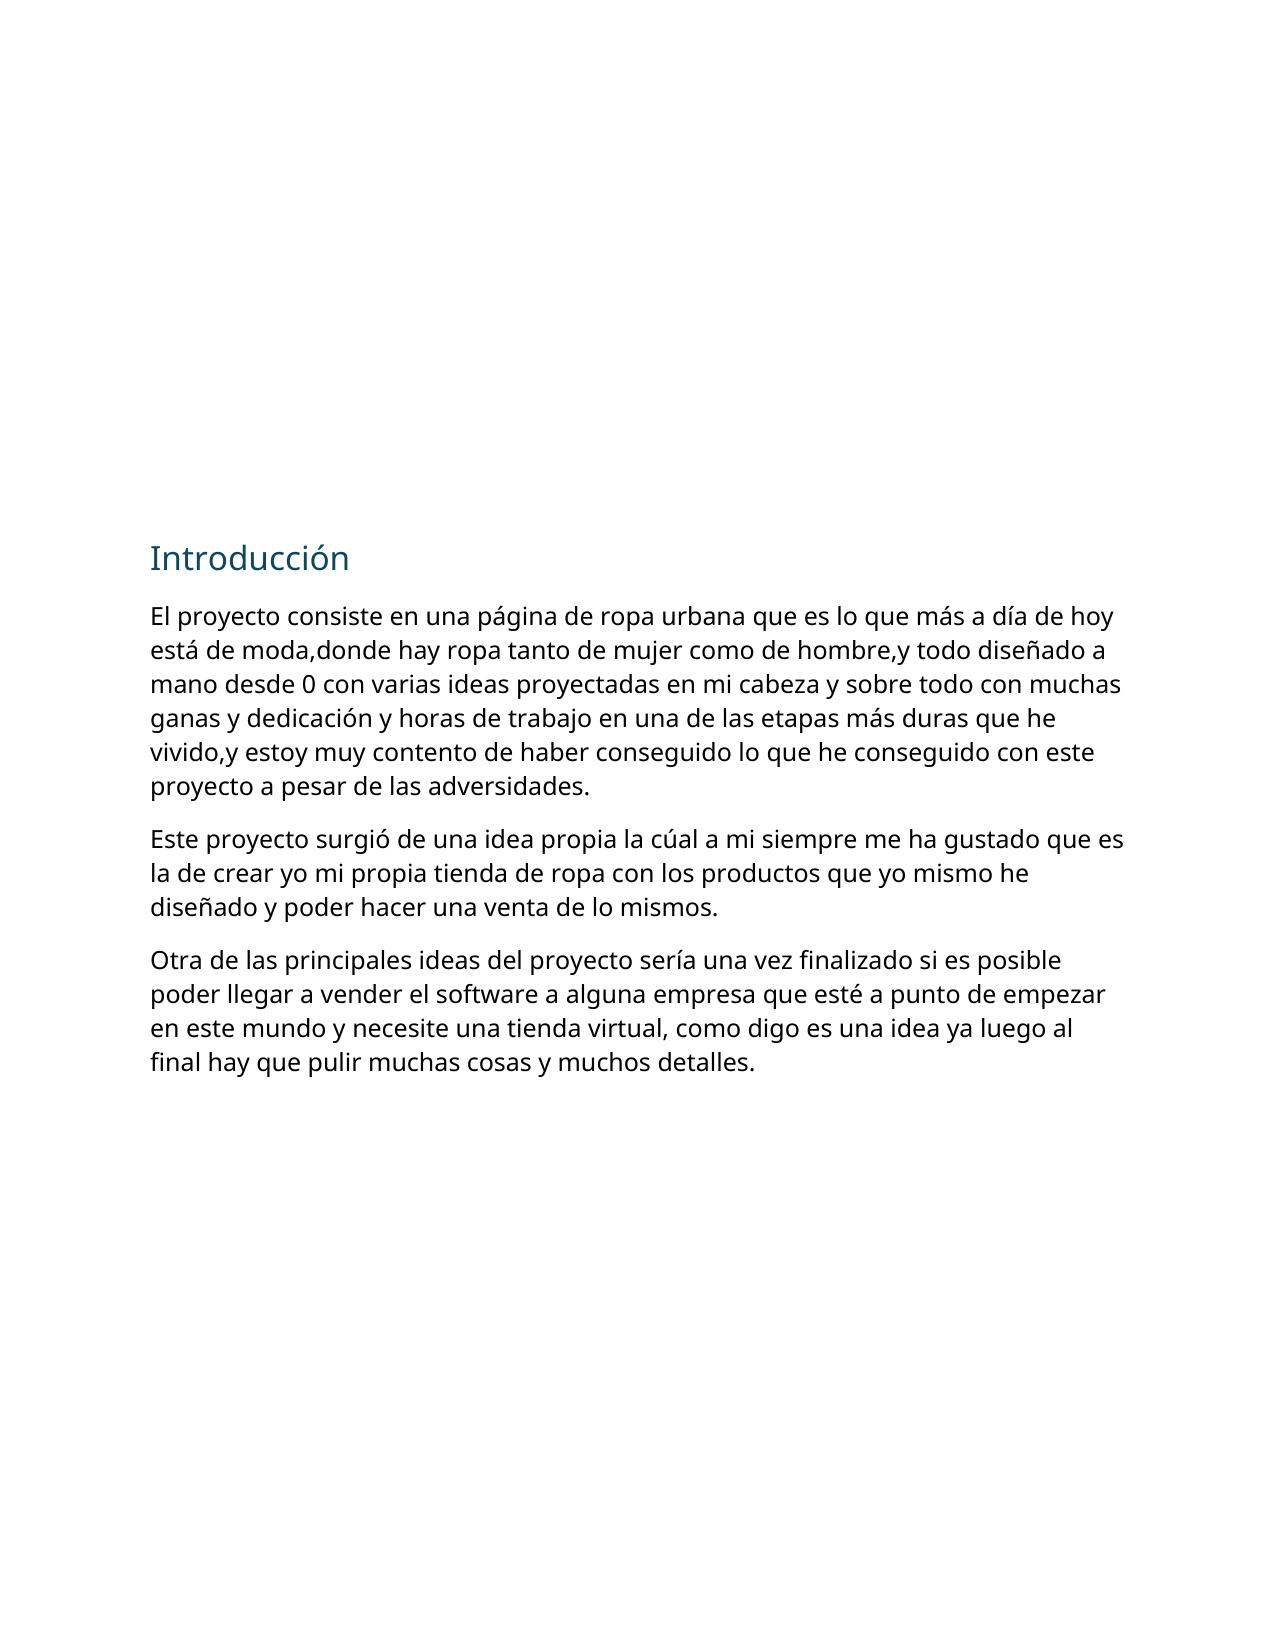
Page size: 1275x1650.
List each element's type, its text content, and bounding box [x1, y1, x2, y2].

subtitle Introducción [150, 534, 1125, 580]
text Otra de las principales ideas del proyecto sería una vez finalizado si es posible poder llegar a vender el software a alguna empresa que esté a punto de empezar en este mundo y necesite una tienda virtual, como digo es una idea ya luego al final hay que pulir muchas cosas y muchos detalles. [150, 942, 1125, 1079]
text Este proyecto surgió de una idea propia la cúal a mi siempre me ha gustado que es la de crear yo mi propia tienda de ropa con los productos que yo mismo he diseñado y poder hacer una venta de lo mismos. [150, 822, 1125, 924]
text El proyecto consiste en una página de ropa urbana que es lo que más a día de hoy está de moda,donde hay ropa tanto de mujer como de hombre,y todo diseñado a mano desde 0 con varias ideas proyectadas en mi cabeza y sobre todo con muchas ganas y dedicación y horas de trabajo en una de las etapas más duras que he vivido,y estoy muy contento de haber conseguido lo que he conseguido con este proyecto a pesar de las adversidades. [150, 598, 1125, 803]
